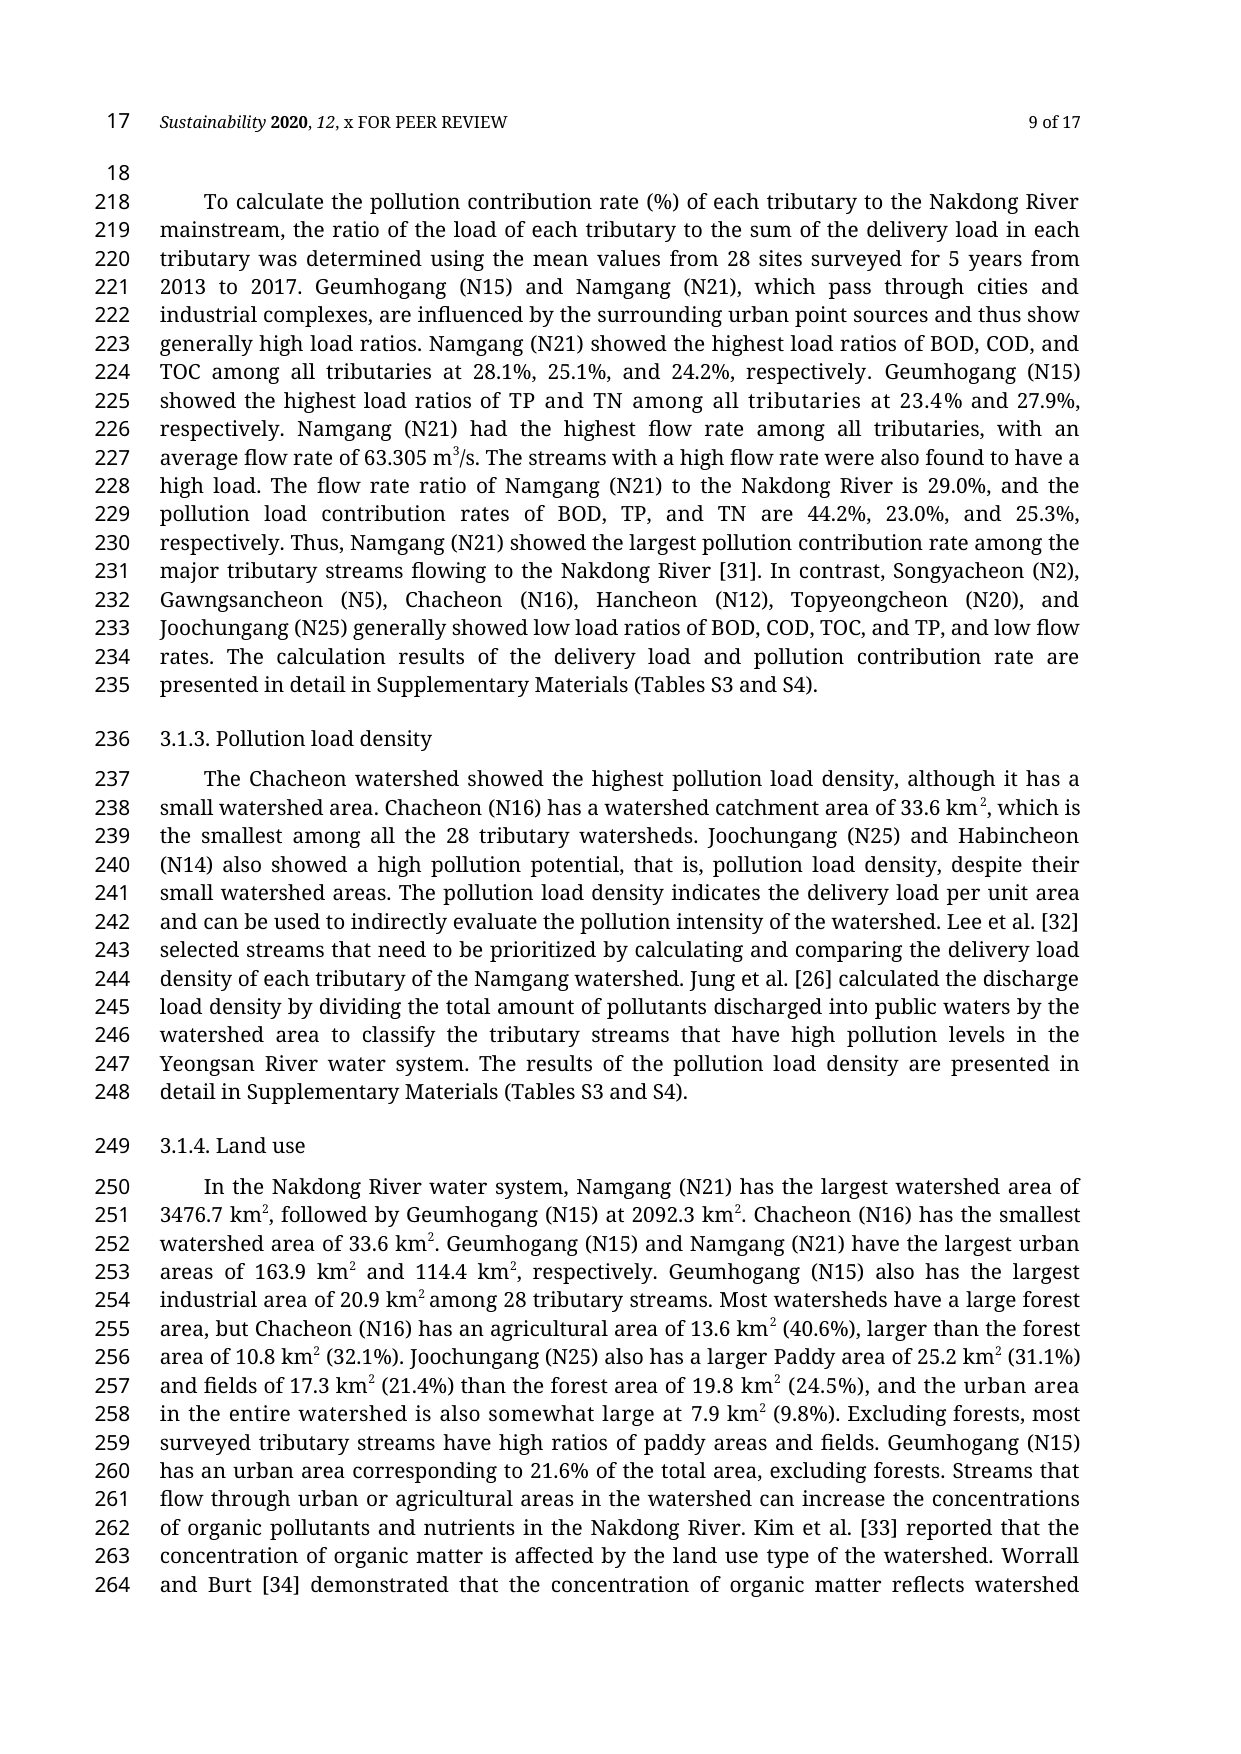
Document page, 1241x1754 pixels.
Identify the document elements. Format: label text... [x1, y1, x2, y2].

text The Chacheon watershed showed the highest pollution load density, although it has a small watershed area. Chacheon (N16) has a watershed catchment area of 33.6 km2, which is the smallest among all the 28 tributary watersheds. Joochungang (N25) and Habincheon (N14) also showed a high pollution potential, that is, pollution load density, despite their small watershed areas. The pollution load density indicates the delivery load per unit area and can be used to indirectly evaluate the pollution intensity of the watershed. Lee et al. [32] selected streams that need to be prioritized by calculating and comparing the delivery load density of each tributary of the Namgang watershed. Jung et al. [26] calculated the discharge load density by dividing the total amount of pollutants discharged into public waters by the watershed area to classify the tributary streams that have high pollution levels in the Yeongsan River water system. The results of the pollution load density are presented in detail in Supplementary Materials (Tables S3 and S4). [159, 764, 1081, 1106]
subtitle 3.1.3. Pollution load density [159, 724, 1081, 752]
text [159, 1172, 1081, 1598]
subtitle 3.1.4. Land use [159, 1131, 1081, 1159]
text To calculate the pollution contribution rate (%) of each tributary to the Nakdong River mainstream, the ratio of the load of each tributary to the sum of the delivery load in each tributary was determined using the mean values from 28 sites surveyed for 5 years from 2013 to 2017. Geumhogang (N15) and Namgang (N21), which pass through cities and industrial complexes, are influenced by the surrounding urban point sources and thus show generally high load ratios. Namgang (N21) showed the highest load ratios of BOD, COD, and TOC among all tributaries at 28.1%, 25.1%, and 24.2%, respectively. Geumhogang (N15) showed the highest load ratios of TP and TN among all tributaries at 23.4% and 27.9%, respectively. Namgang (N21) had the highest flow rate among all tributaries, with an average flow rate of 63.305 m3/s. The streams with a high flow rate were also found to have a high load. The flow rate ratio of Namgang (N21) to the Nakdong River is 29.0%, and the pollution load contribution rates of BOD, TP, and TN are 44.2%, 23.0%, and 25.3%, respectively. Thus, Namgang (N21) showed the largest pollution contribution rate among the major tributary streams flowing to the Nakdong River [31]. In contrast, Songyacheon (N2), Gawngsancheon (N5), Chacheon (N16), Hancheon (N12), Topyeongcheon (N20), and Joochungang (N25) generally showed low load ratios of BOD, COD, TOC, and TP, and low flow rates. The calculation results of the delivery load and pollution contribution rate are presented in detail in Supplementary Materials (Tables S3 and S4). [159, 187, 1081, 699]
